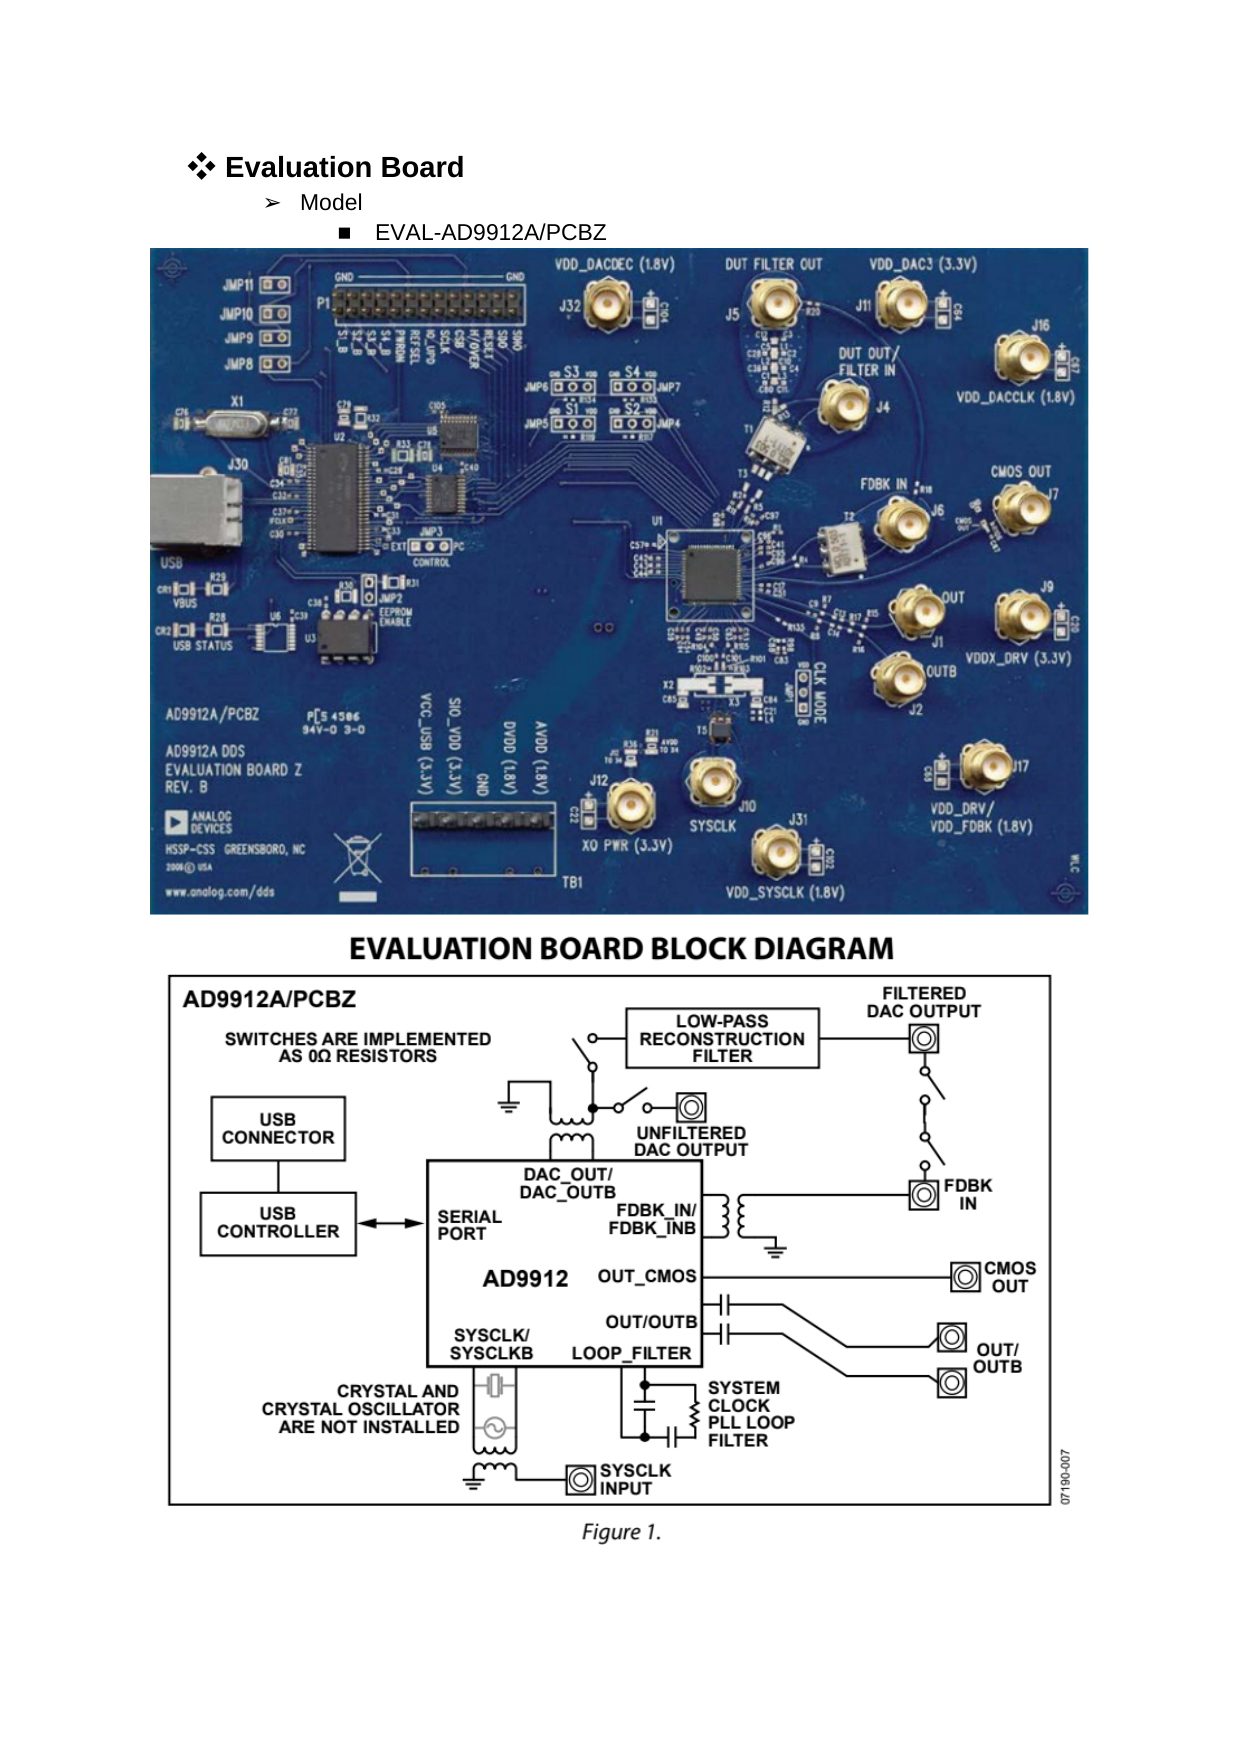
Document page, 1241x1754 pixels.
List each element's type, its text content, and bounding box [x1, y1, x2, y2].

picture [150, 919, 1091, 1555]
subtitle Model [262, 188, 1090, 215]
list EVAL-AD9912A/PCBZ [337, 219, 1090, 245]
subtitle Evaluation Board [187, 150, 1090, 183]
picture [150, 248, 1091, 916]
